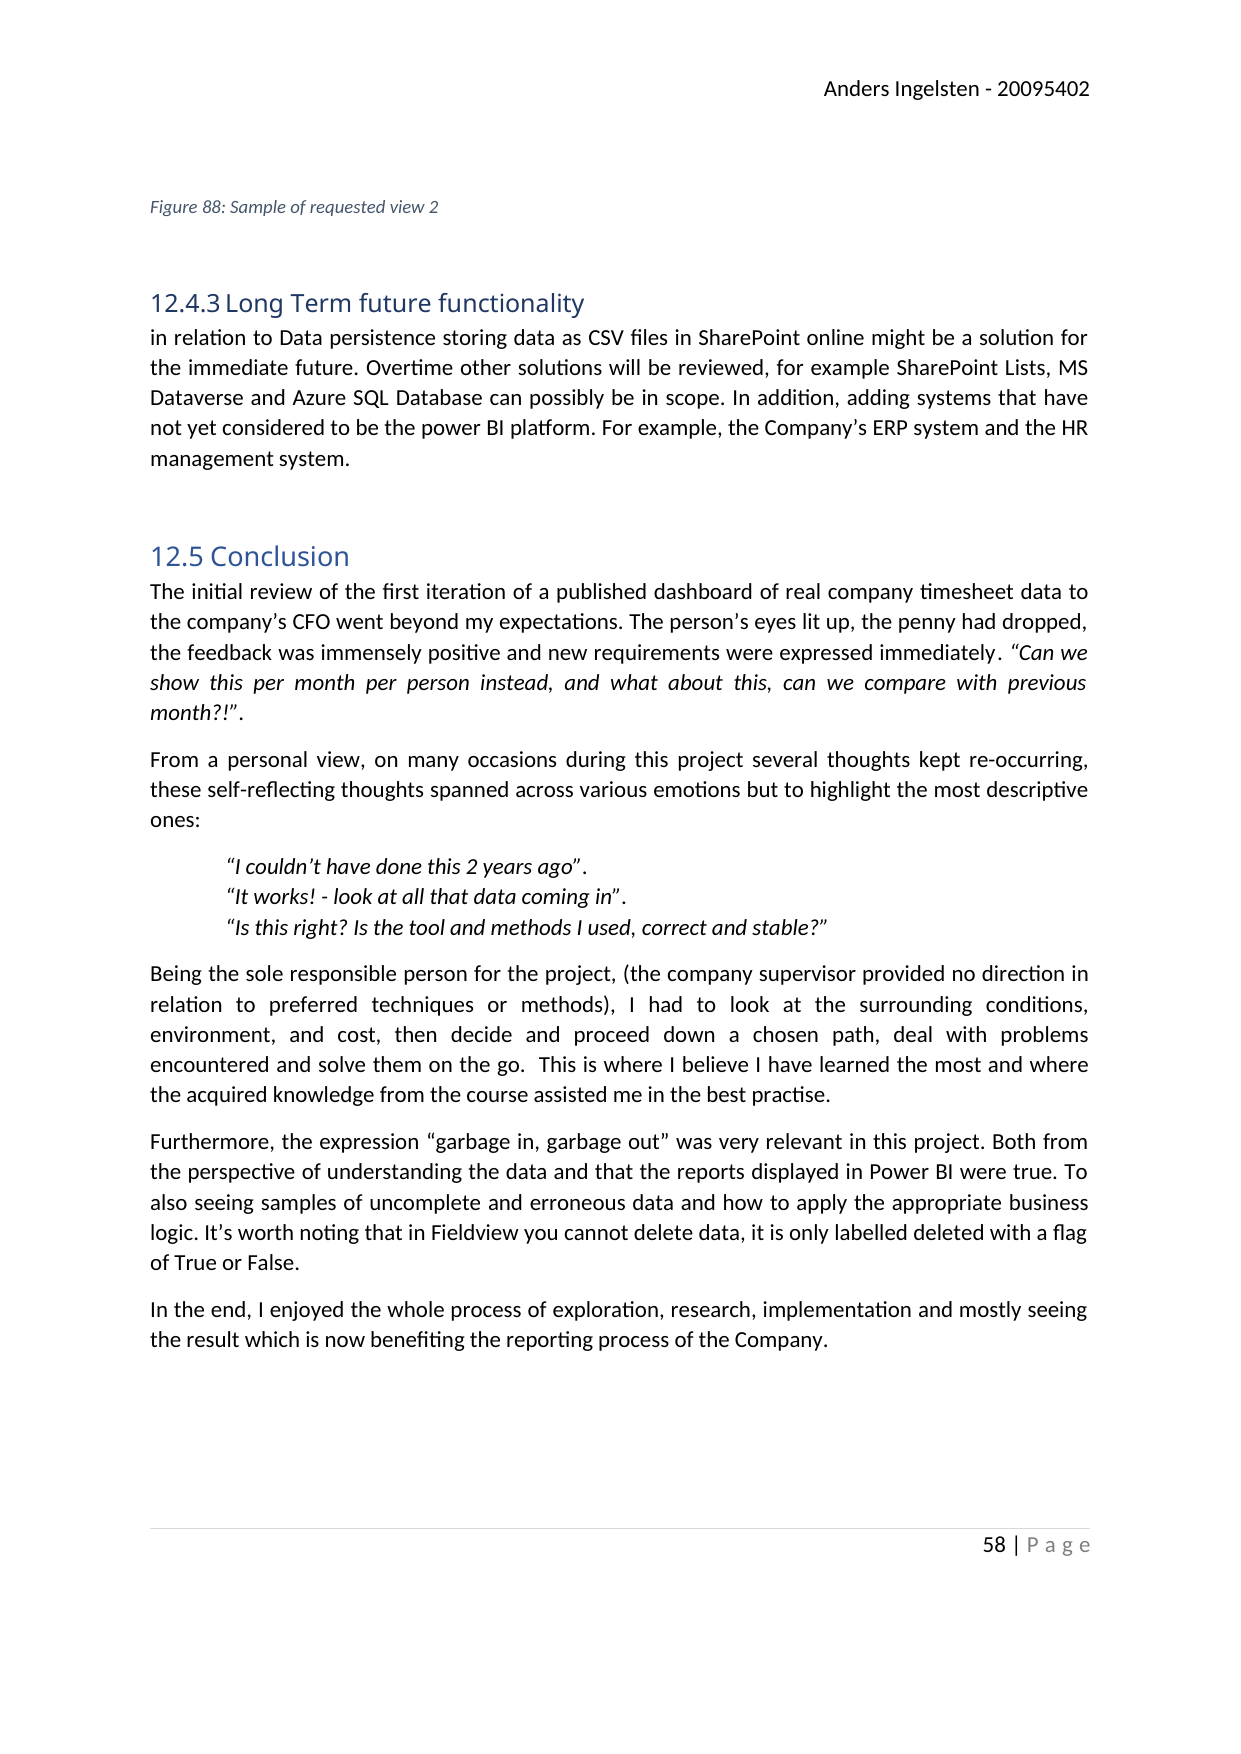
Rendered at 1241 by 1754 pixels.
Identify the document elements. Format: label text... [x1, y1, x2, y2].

text The initial review of the first iteration of a published dashboard of real company timesheet data to the company’s CFO went beyond my expectations. The person’s eyes lit up, the penny had dropped, the feedback was immensely positive and new requirements were expressed immediately. “Can we show this per month per person instead, and what about this, can we compare with previous month?!”. [150, 577, 1090, 726]
text From a personal view, on many occasions during this project several thoughts kept re-occurring, these self-reflecting thoughts spanned across various emotions but to highlight the most descriptive ones: [150, 745, 1090, 833]
list “It works! - look at all that data coming in”. [225, 882, 1090, 910]
list “Is this right? Is the tool and methods I used, correct and stable?” [225, 913, 1090, 941]
text In the end, I enjoyed the whole process of exploration, research, implementation and mostly seeing the result which is now benefiting the reporting process of the Company. [150, 1295, 1090, 1353]
text Being the sole responsible person for the project, (the company supervisor provided no direction in relation to preferred techniques or methods), I had to look at the surrounding conditions, environment, and cost, then decide and proceed down a chosen path, deal with problems encountered and solve them on the go. This is where I believe I have learned the most and where the acquired knowledge from the course assisted me in the best practise. [150, 959, 1090, 1108]
text Furthermore, the expression “garbage in, garbage out” was very relevant in this project. Both from the perspective of understanding the data and that the reports displayed in Power BI were true. To also seeing samples of uncomplete and erroneous data and how to apply the appropriate business logic. It’s worth noting that in Fieldview you cannot delete data, it is only labelled deleted with a flag of True or False. [150, 1127, 1090, 1276]
text in relation to Data persistence storing data as CSV files in SharePoint online might be a solution for the immediate future. Overtime other solutions will be reviewed, for example SharePoint Lists, MS Dataverse and Azure SQL Database can possibly be in scope. In addition, adding systems that have not yet considered to be the power BI platform. For example, the Company’s ERP system and the HR management system. [150, 323, 1090, 472]
list “I couldn’t have done this 2 years ago”. [225, 852, 1090, 880]
subtitle Long Term future functionality [150, 286, 1090, 320]
subtitle Conclusion [150, 537, 1090, 574]
